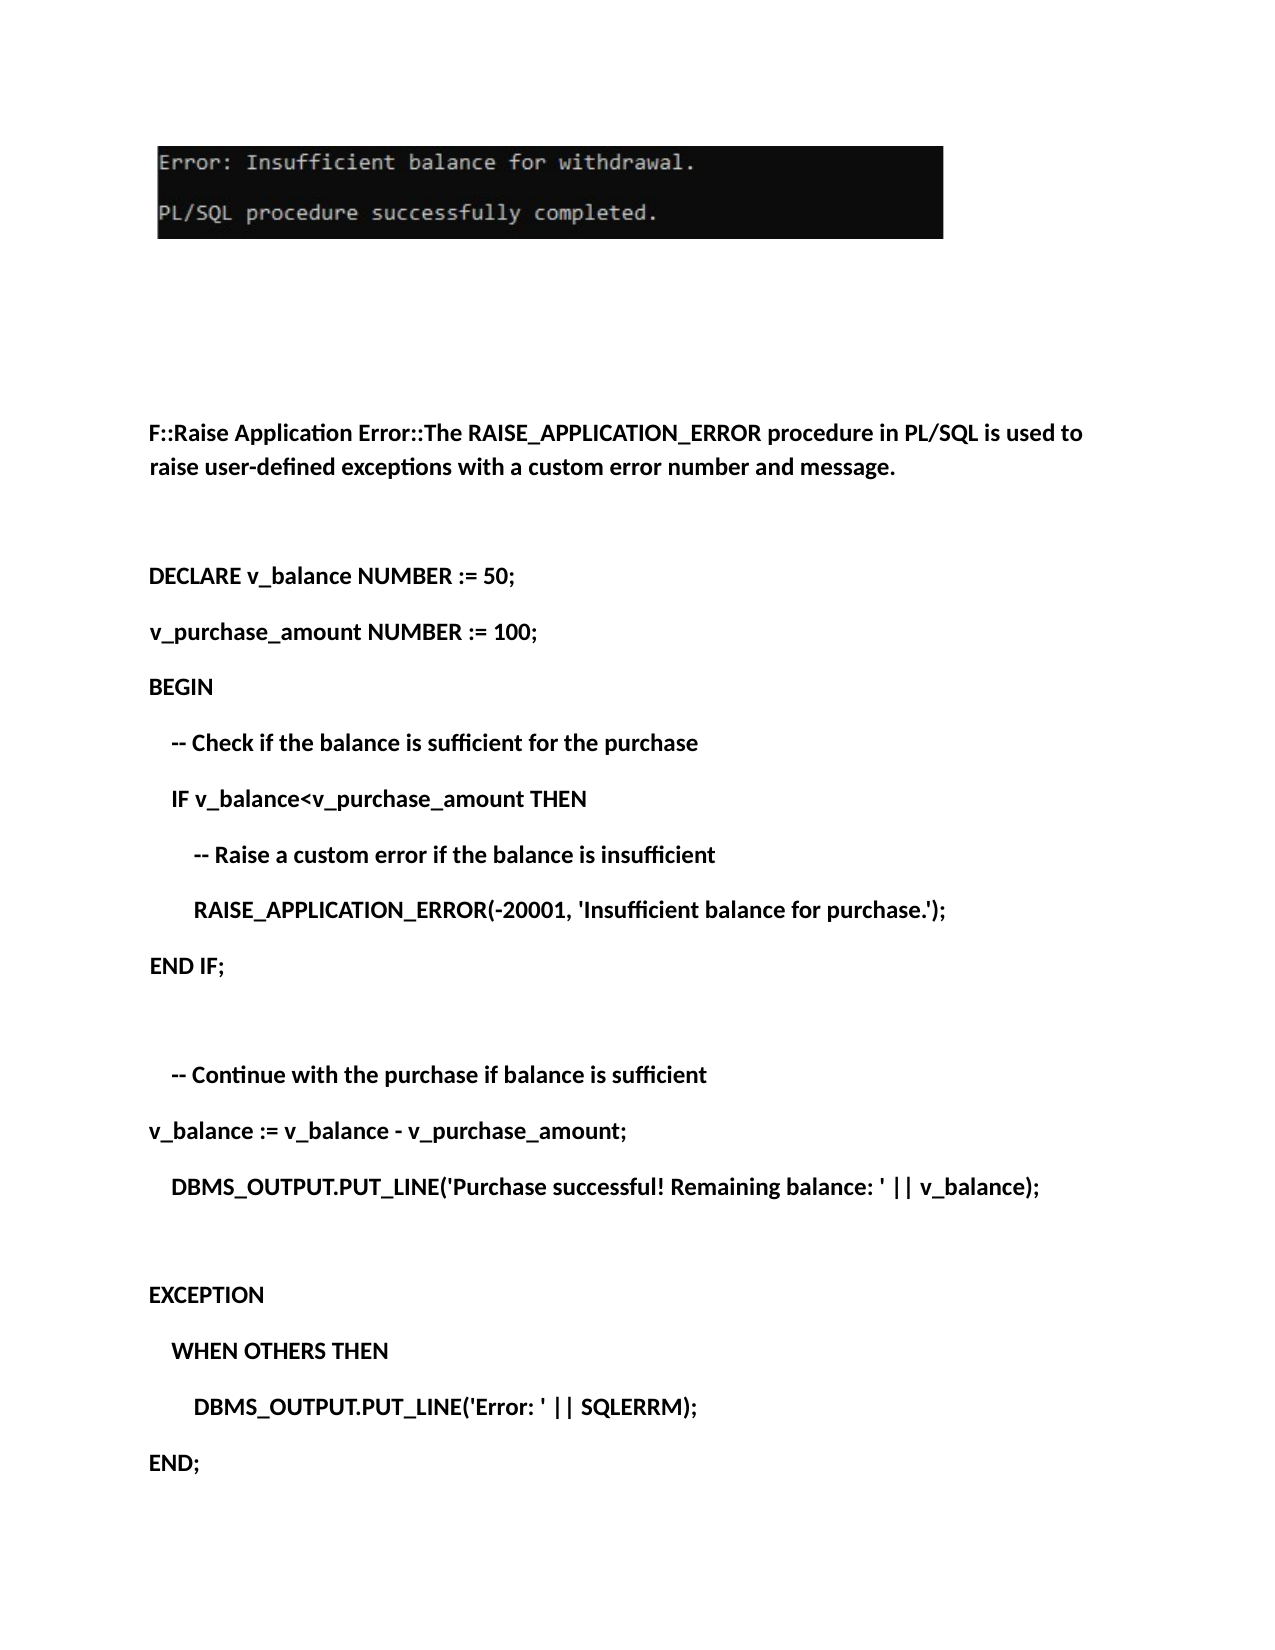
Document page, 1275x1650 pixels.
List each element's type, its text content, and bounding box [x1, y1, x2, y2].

text DBMS_OUTPUT.PUT_LINE('Error: ' || SQLERRM); [148, 1391, 1126, 1422]
text IF v_balance<v_purchase_amount THEN [148, 783, 1126, 813]
text BEGIN [148, 672, 1126, 702]
picture [157, 146, 944, 239]
text RAISE_APPLICATION_ERROR(-20001, 'Insufficient balance for purchase.'); END IF; [148, 894, 1004, 981]
text -- Check if the balance is sufficient for the purchase [148, 727, 1126, 758]
text -- Raise a custom error if the balance is insufficient [148, 839, 1126, 869]
text EXCEPTION [148, 1279, 1126, 1310]
text v_balance := v_balance - v_purchase_amount; [148, 1115, 1126, 1145]
text WHEN OTHERS THEN [148, 1335, 1126, 1366]
text DECLARE v_balance NUMBER := 50; v_purchase_amount NUMBER := 100; [148, 560, 539, 646]
text DBMS_OUTPUT.PUT_LINE('Purchase successful! Remaining balance: ' || v_balance); [148, 1171, 1126, 1201]
text F::Raise Application Error::The RAISE_APPLICATION_ERROR procedure in PL/SQL is used to raise user-defined exceptions with a custom error number and message. [148, 417, 1126, 481]
text -- Continue with the purchase if balance is sufficient [148, 1059, 1126, 1090]
text END; [148, 1447, 1126, 1477]
